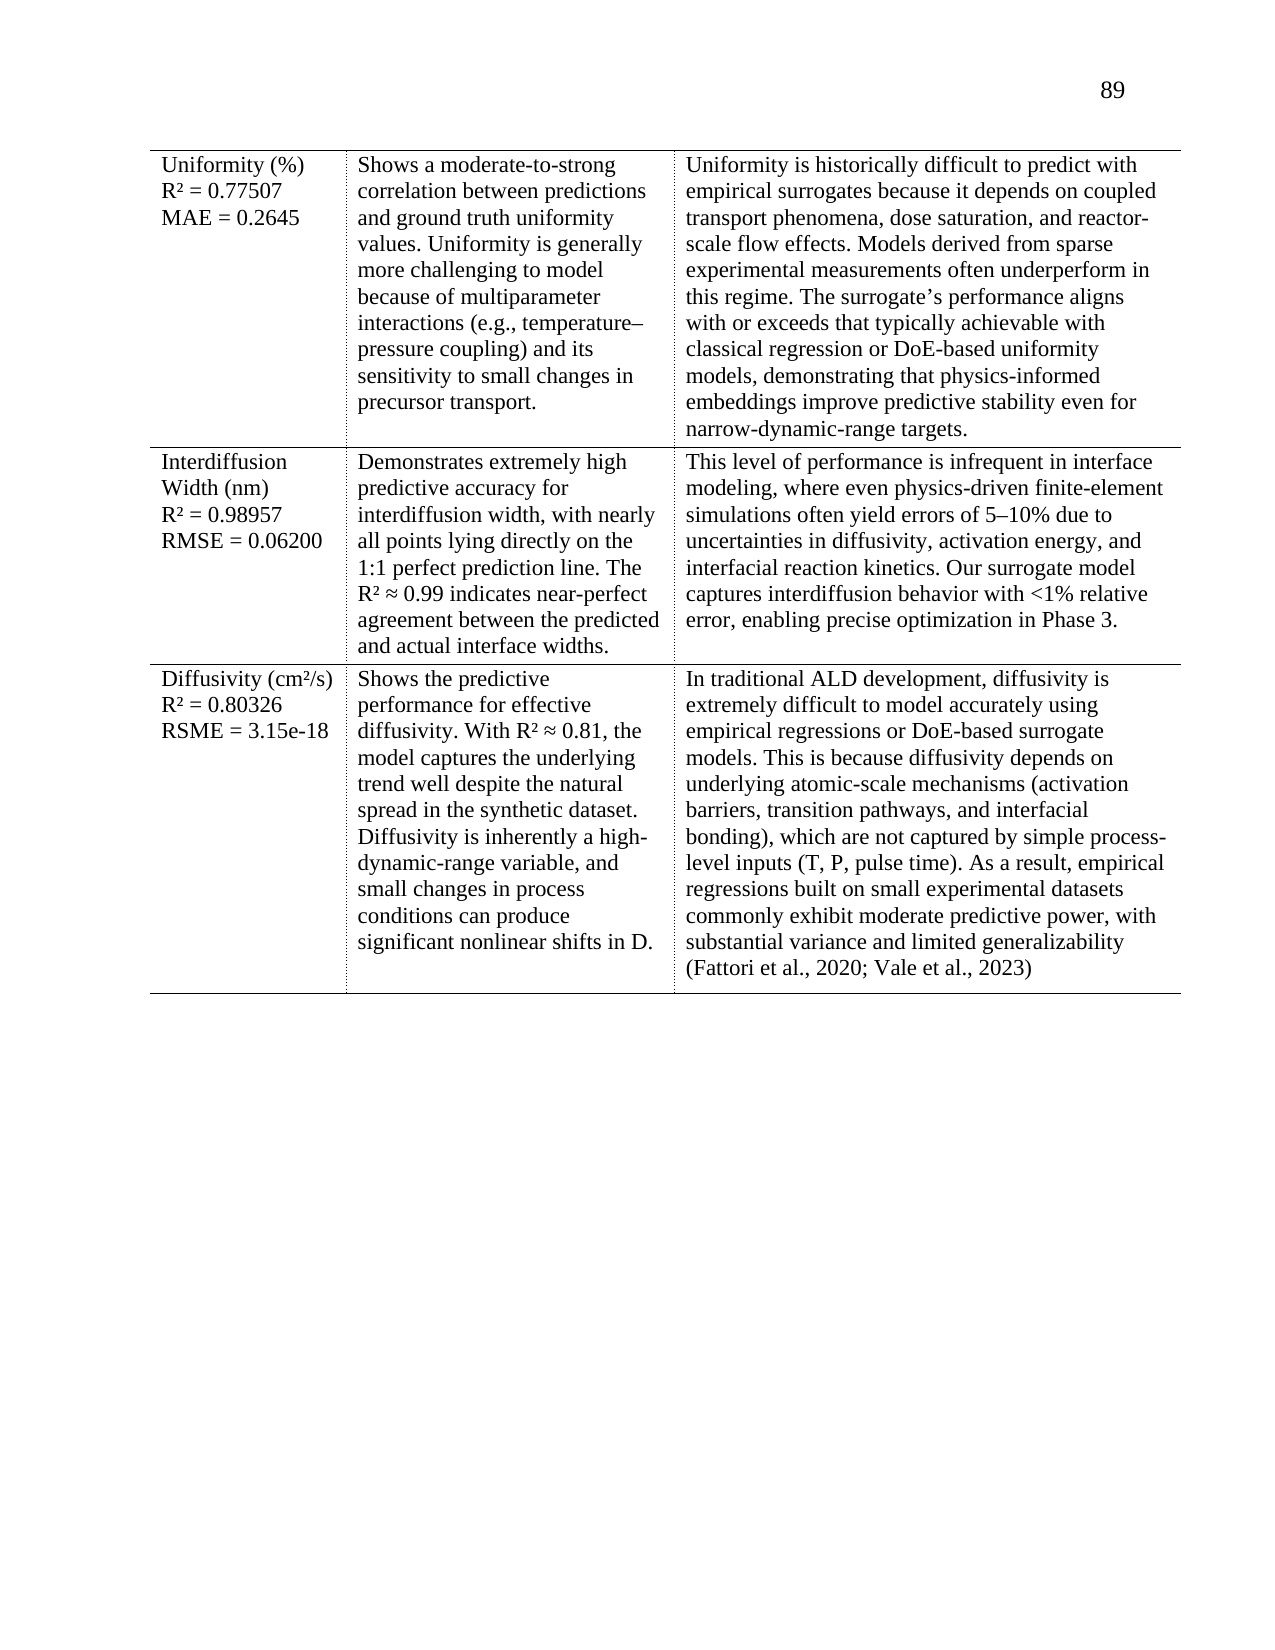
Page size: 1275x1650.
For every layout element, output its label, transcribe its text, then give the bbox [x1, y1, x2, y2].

table_cell Shows a moderate-to-strong correlation between predictions and ground truth uniformity values. Uniformity is generally more challenging to model because of multiparameter interactions (e.g., temperature–pressure coupling) and its sensitivity to small changes in precursor transport. [346, 151, 674, 447]
table_cell Uniformity is historically difficult to predict with empirical surrogates because it depends on coupled transport phenomena, dose saturation, and reactor-scale flow effects. Models derived from sparse experimental measurements often underperform in this regime. The surrogate’s performance aligns with or exceeds that typically achievable with classical regression or DoE-based uniformity models, demonstrating that physics-informed embeddings improve predictive stability even for narrow-dynamic-range targets. [674, 151, 1181, 447]
table_cell Uniformity (%) R² = 0.77507 MAE = 0.2645 [150, 151, 346, 447]
table_cell Interdiffusion Width (nm) R² = 0.98957 RMSE = 0.06200 [150, 448, 346, 663]
table_cell Diffusivity (cm²/s) R² = 0.80326 RSME = 3.15e-18 [150, 665, 346, 992]
table_cell In traditional ALD development, diffusivity is extremely difficult to model accurately using empirical regressions or DoE-based surrogate models. This is because diffusivity depends on underlying atomic-scale mechanisms (activation barriers, transition pathways, and interfacial bonding), which are not captured by simple process-level inputs (T, P, pulse time). As a result, empirical regressions built on small experimental datasets commonly exhibit moderate predictive power, with substantial variance and limited generalizability (Fattori et al., 2020; Vale et al., 2023) [674, 665, 1181, 992]
table_cell Demonstrates extremely high predictive accuracy for interdiffusion width, with nearly all points lying directly on the 1:1 perfect prediction line. The R² ≈ 0.99 indicates near-perfect agreement between the predicted and actual interface widths. [346, 448, 674, 663]
table_cell This level of performance is infrequent in interface modeling, where even physics-driven finite-element simulations often yield errors of 5–10% due to uncertainties in diffusivity, activation energy, and interfacial reaction kinetics. Our surrogate model captures interdiffusion behavior with <1% relative error, enabling precise optimization in Phase 3. [674, 448, 1181, 663]
table_cell Shows the predictive performance for effective diffusivity. With R² ≈ 0.81, the model captures the underlying trend well despite the natural spread in the synthetic dataset. Diffusivity is inherently a high-dynamic-range variable, and small changes in process conditions can produce significant nonlinear shifts in D. [346, 665, 674, 992]
